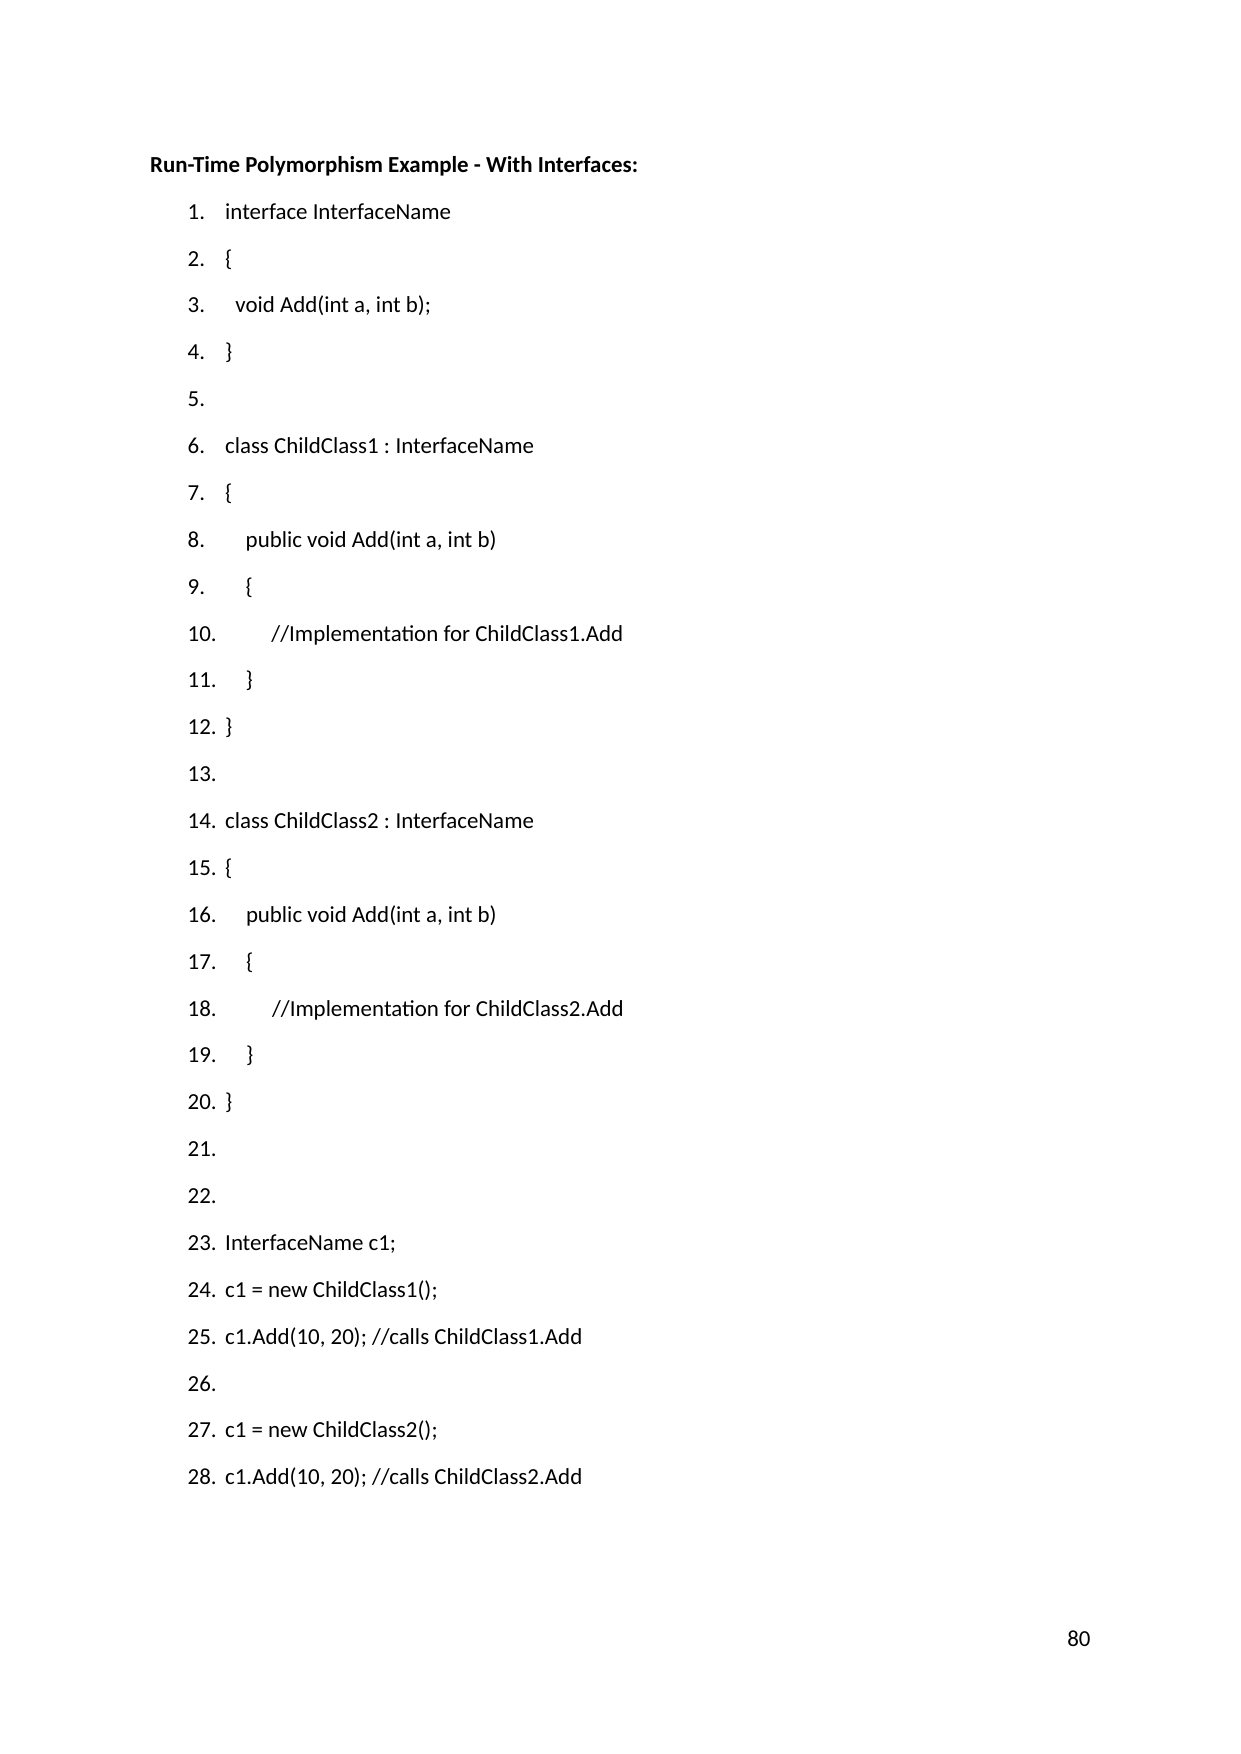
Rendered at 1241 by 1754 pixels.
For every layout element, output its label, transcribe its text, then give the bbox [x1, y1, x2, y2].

list c1 = new ChildClass2(); [187, 1416, 1090, 1444]
list { [187, 478, 1090, 506]
list { [187, 572, 1090, 600]
list interface InterfaceName [187, 197, 1090, 225]
list } [187, 712, 1090, 741]
list //Implementation for ChildClass1.Add [187, 619, 1090, 647]
list //Implementation for ChildClass2.Add [187, 994, 1090, 1022]
list class ChildClass2 : InterfaceName [187, 806, 1090, 834]
list { [187, 853, 1090, 881]
list } [187, 1087, 1090, 1116]
list } [187, 337, 1090, 366]
list class ChildClass1 : InterfaceName [187, 431, 1090, 459]
list c1 = new ChildClass1(); [187, 1275, 1090, 1303]
list } [187, 666, 1090, 694]
list c1.Add(10, 20); //calls ChildClass1.Add [187, 1322, 1090, 1350]
list public void Add(int a, int b) [187, 525, 1090, 553]
text Run-Time Polymorphism Example - With Interfaces: [150, 150, 1090, 178]
list void Add(int a, int b); [187, 291, 1090, 319]
list { [187, 947, 1090, 975]
list public void Add(int a, int b) [187, 900, 1090, 928]
list { [187, 244, 1090, 272]
list } [187, 1041, 1090, 1069]
list InterfaceName c1; [187, 1228, 1090, 1256]
list c1.Add(10, 20); //calls ChildClass2.Add [187, 1462, 1090, 1491]
